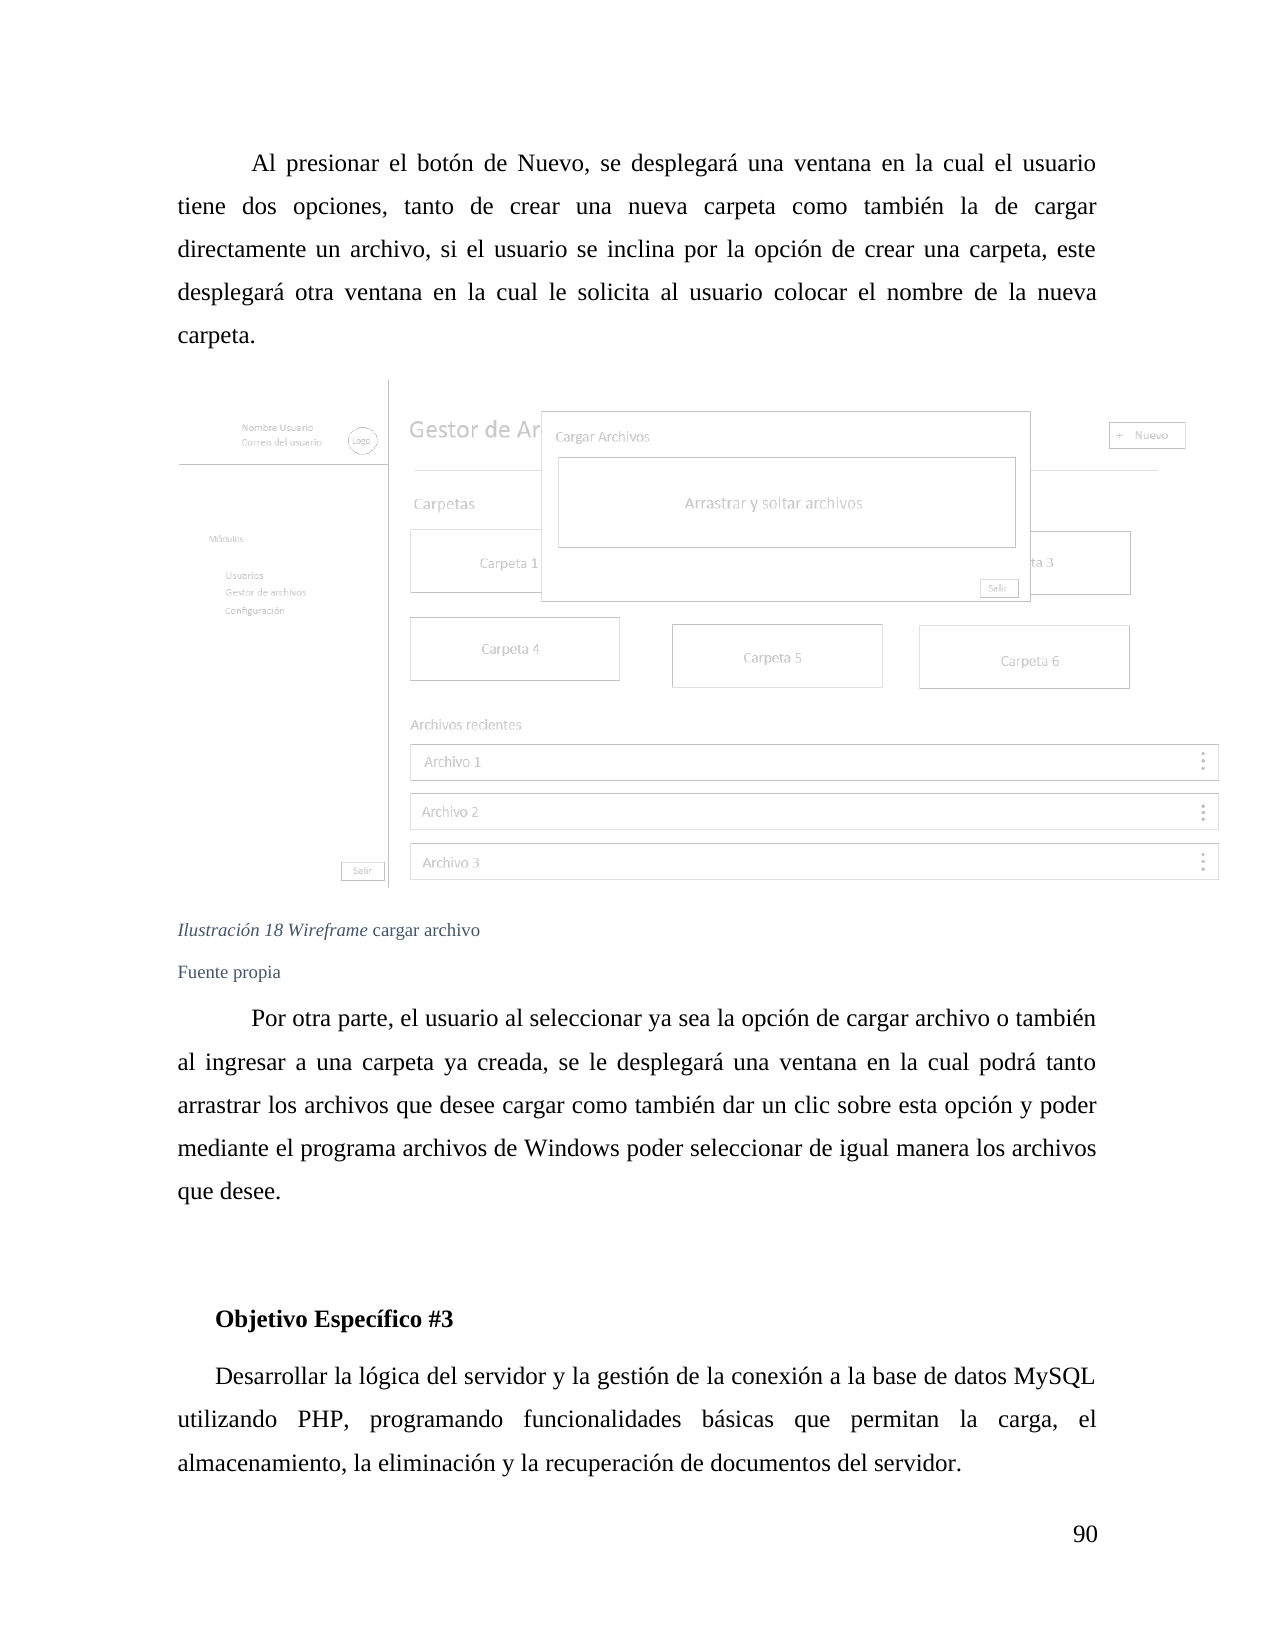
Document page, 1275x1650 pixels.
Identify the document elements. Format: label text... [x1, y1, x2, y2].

text Por otra parte, el usuario al seleccionar ya sea la opción de cargar archivo o también al ingresar a una carpeta ya creada, se le desplegará una ventana en la cual podrá tanto arrastrar los archivos que desee cargar como también dar un clic sobre esta opción y poder mediante el programa archivos de Windows poder seleccionar de igual manera los archivos que desee. [177, 1003, 1098, 1205]
text Al presionar el botón de Nuevo, se desplegará una ventana en la cual el usuario tiene dos opciones, tanto de crear una nueva carpeta como también la de cargar directamente un archivo, si el usuario se inclina por la opción de crear una carpeta, este desplegará otra ventana en la cual le solicita al usuario colocar el nombre de la nueva carpeta. [177, 148, 1098, 349]
picture [177, 380, 1243, 888]
subtitle Objetivo Específico #3 [215, 1304, 1098, 1333]
text Desarrollar la lógica del servidor y la gestión de la conexión a la base de datos MySQL utilizando PHP, programando funcionalidades básicas que permitan la carga, el almacenamiento, la eliminación y la recuperación de documentos del servidor. [177, 1361, 1098, 1476]
text Fuente propia [177, 961, 1098, 983]
